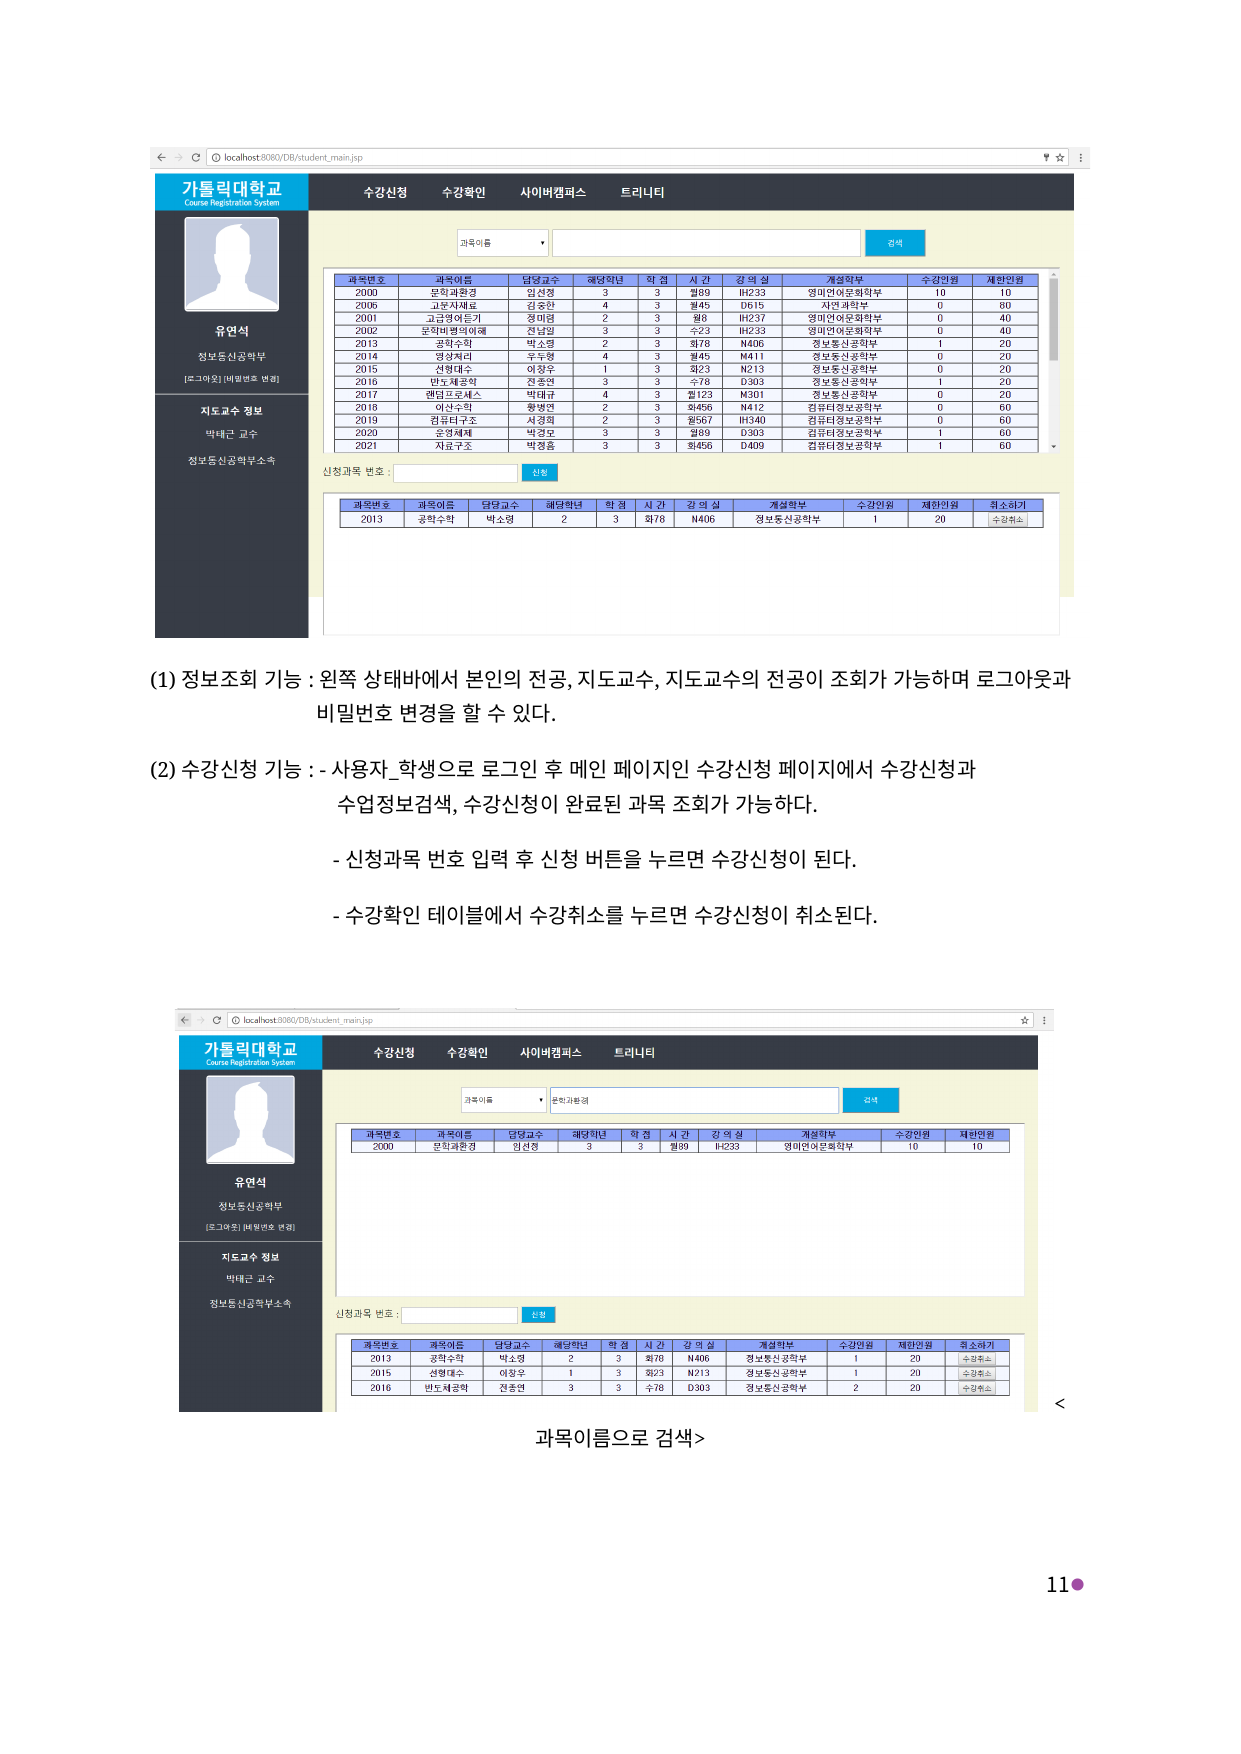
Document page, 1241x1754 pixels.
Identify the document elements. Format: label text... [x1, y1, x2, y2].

text - 수강확인 테이블에서 수강취소를 누르면 수강신청이 취소된다. [192, 899, 1090, 930]
text (2) 수강신청 기능 : - 사용자_학생으로 로그인 후 메인 페이지인 수강신청 페이지에서 수강신청과 수업정보검색, 수강신청이 완료된 과목 조회가 가능하다. [150, 753, 1090, 818]
text - 신청과목 번호 입력 후 신청 버튼을 누르면 수강신청이 된다. [192, 844, 1090, 874]
picture [150, 147, 1091, 638]
picture [174, 1008, 1054, 1412]
text (1) 정보조회 기능 : 왼쪽 상태바에서 본인의 전공, 지도교수, 지도교수의 전공이 조회가 가능하며 로그아웃과 비밀번호 변경을 할 수 있다. [150, 663, 1090, 728]
